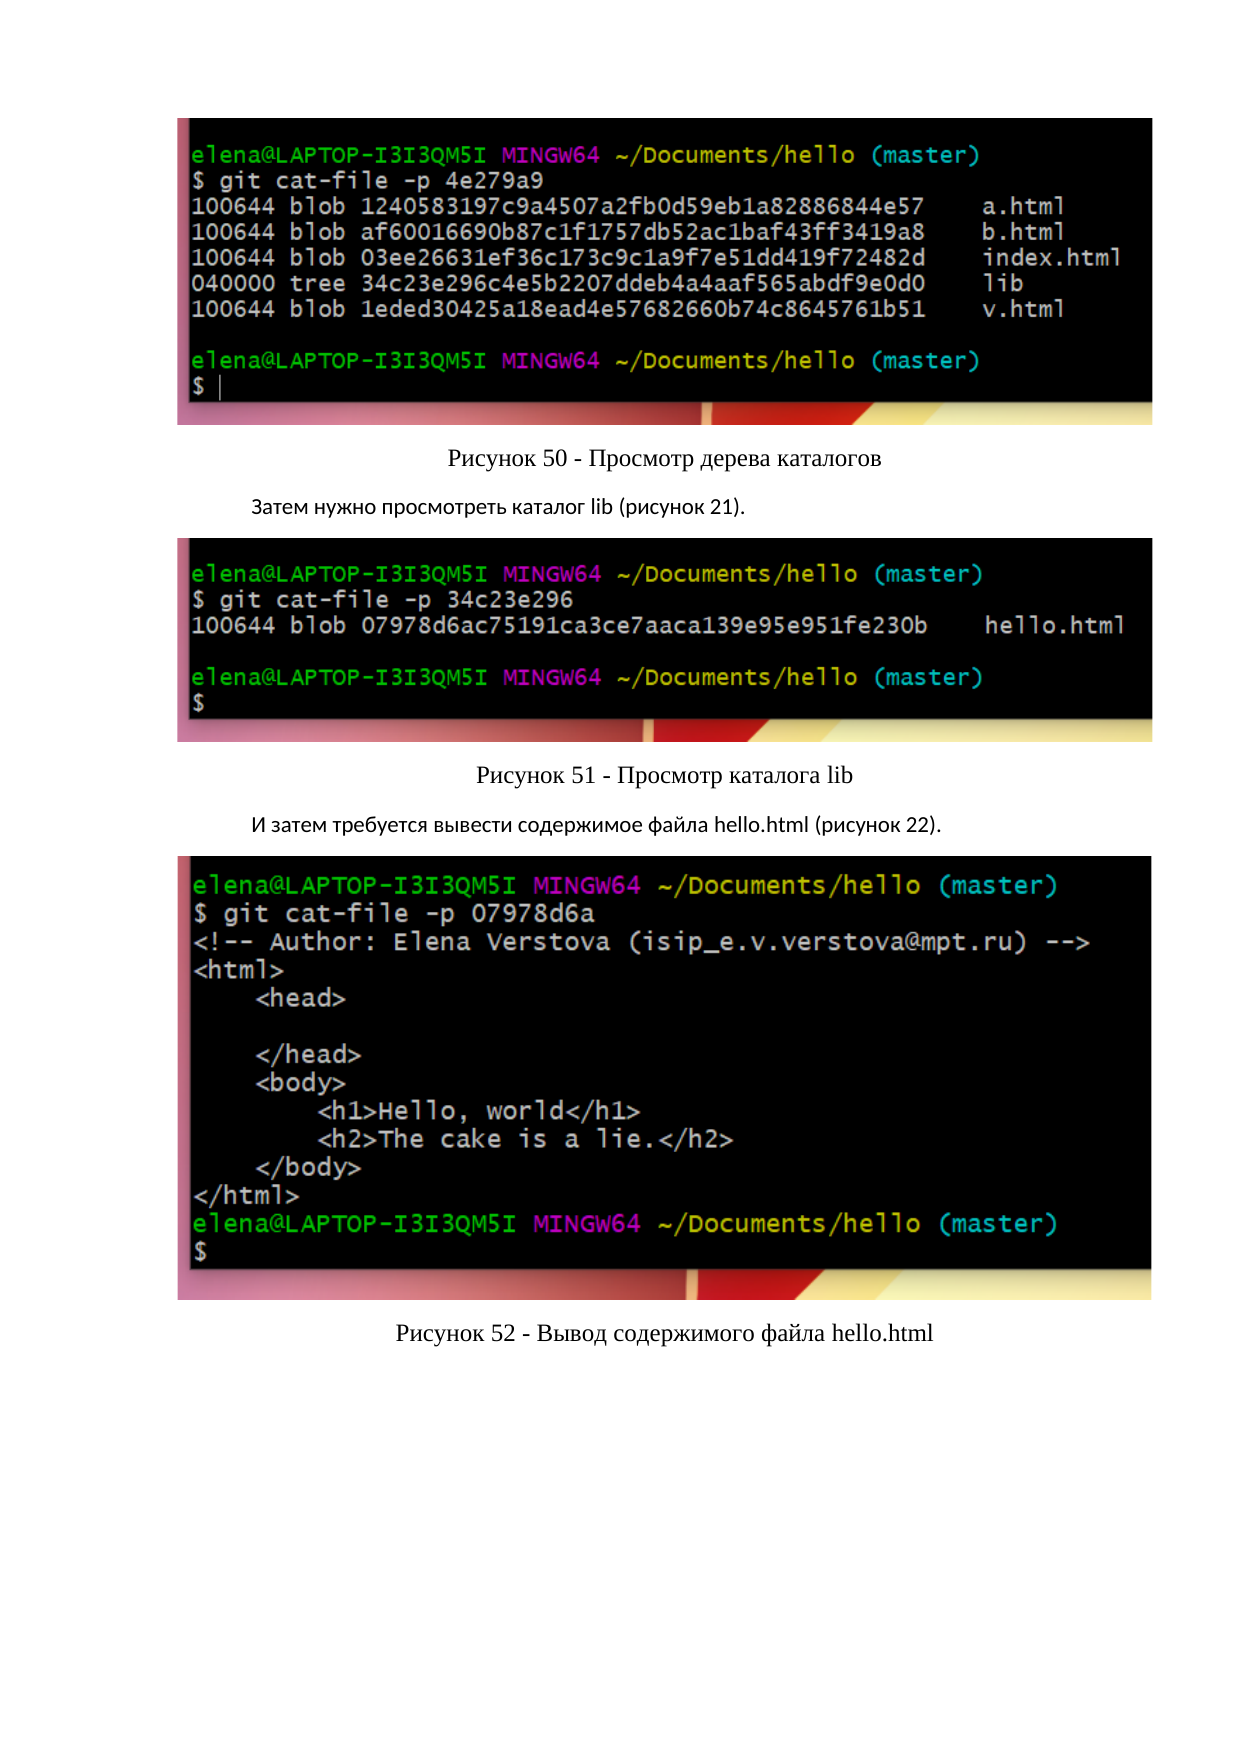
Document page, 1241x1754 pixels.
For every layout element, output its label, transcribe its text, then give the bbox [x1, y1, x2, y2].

text Рисунок 50 - Просмотр дерева каталогов [177, 443, 1152, 472]
text Рисунок 51 - Просмотр каталога lib [177, 760, 1152, 789]
picture [177, 856, 1152, 1300]
picture [177, 118, 1153, 425]
text Затем нужно просмотреть каталог lib (рисунок 21). [177, 492, 1152, 520]
picture [177, 538, 1153, 742]
text Рисунок 52 - Вывод содержимого файла hello.html [177, 1318, 1152, 1347]
text И затем требуется вывести содержимое файла hello.html (рисунок 22). [177, 810, 1152, 838]
